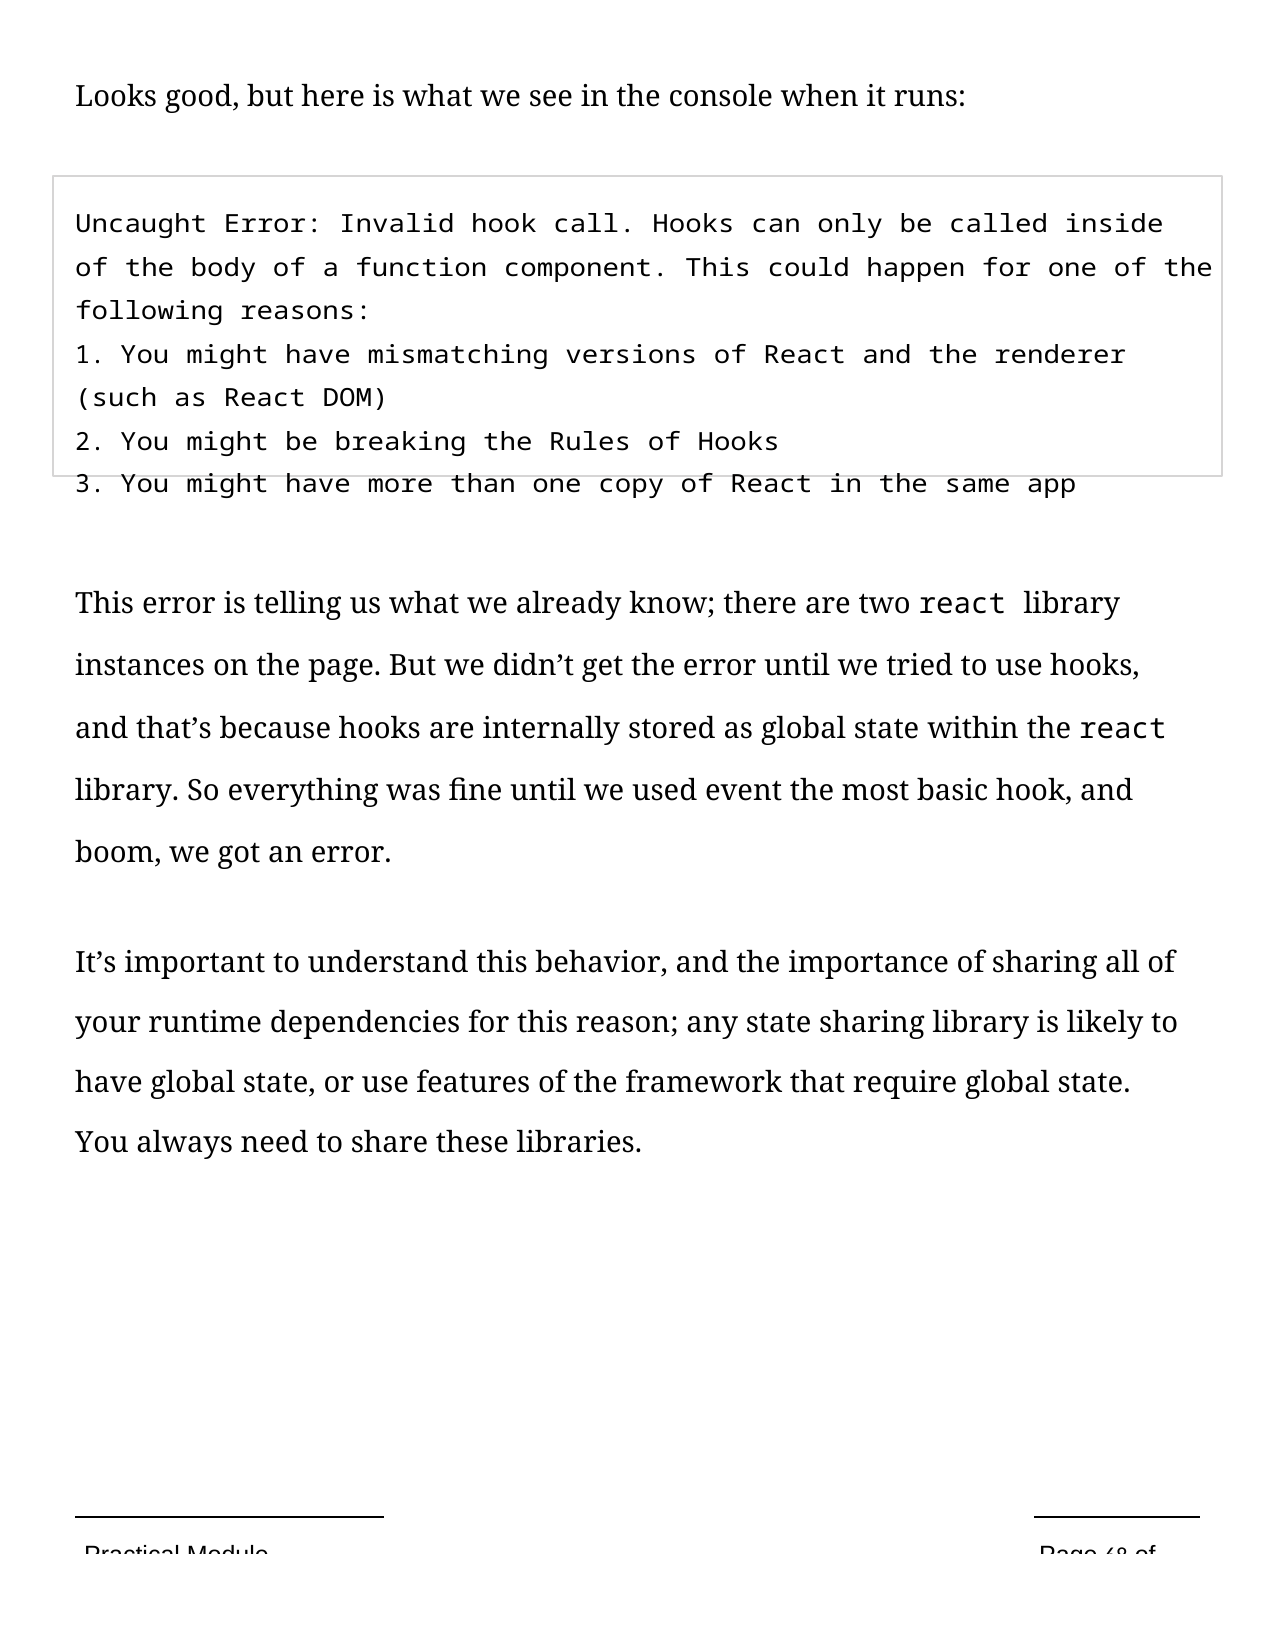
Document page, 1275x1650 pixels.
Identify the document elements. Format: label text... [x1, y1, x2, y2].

list You might have more than one copy of React in the same app [75, 466, 1212, 500]
text It’s important to understand this behavior, and the importance of sharing all of your runtime dependencies for this reason; any state sharing library is likely to have global state, or use features of the framework that require global state. You always need to share these libraries. [75, 941, 1191, 1161]
text This error is telling us what we already know; there are two react library instances on the page. But we didn’t get the error until we tried to use hooks, and that’s because hooks are internally stored as global state within the react library. So everything was fine until we used event the most basic hook, and boom, we got an error. [75, 582, 1188, 871]
text Uncaught Error: Invalid hook call. Hooks can only be called inside of the body of a function component. This could happen for one of the following reasons: [75, 206, 1212, 327]
text Looks good, but here is what we see in the console when it runs: [75, 75, 1212, 115]
list You might have mismatching versions of React and the renderer (such as React DOM) [75, 336, 1170, 414]
list You might be breaking the Rules of Hooks [75, 423, 1212, 458]
